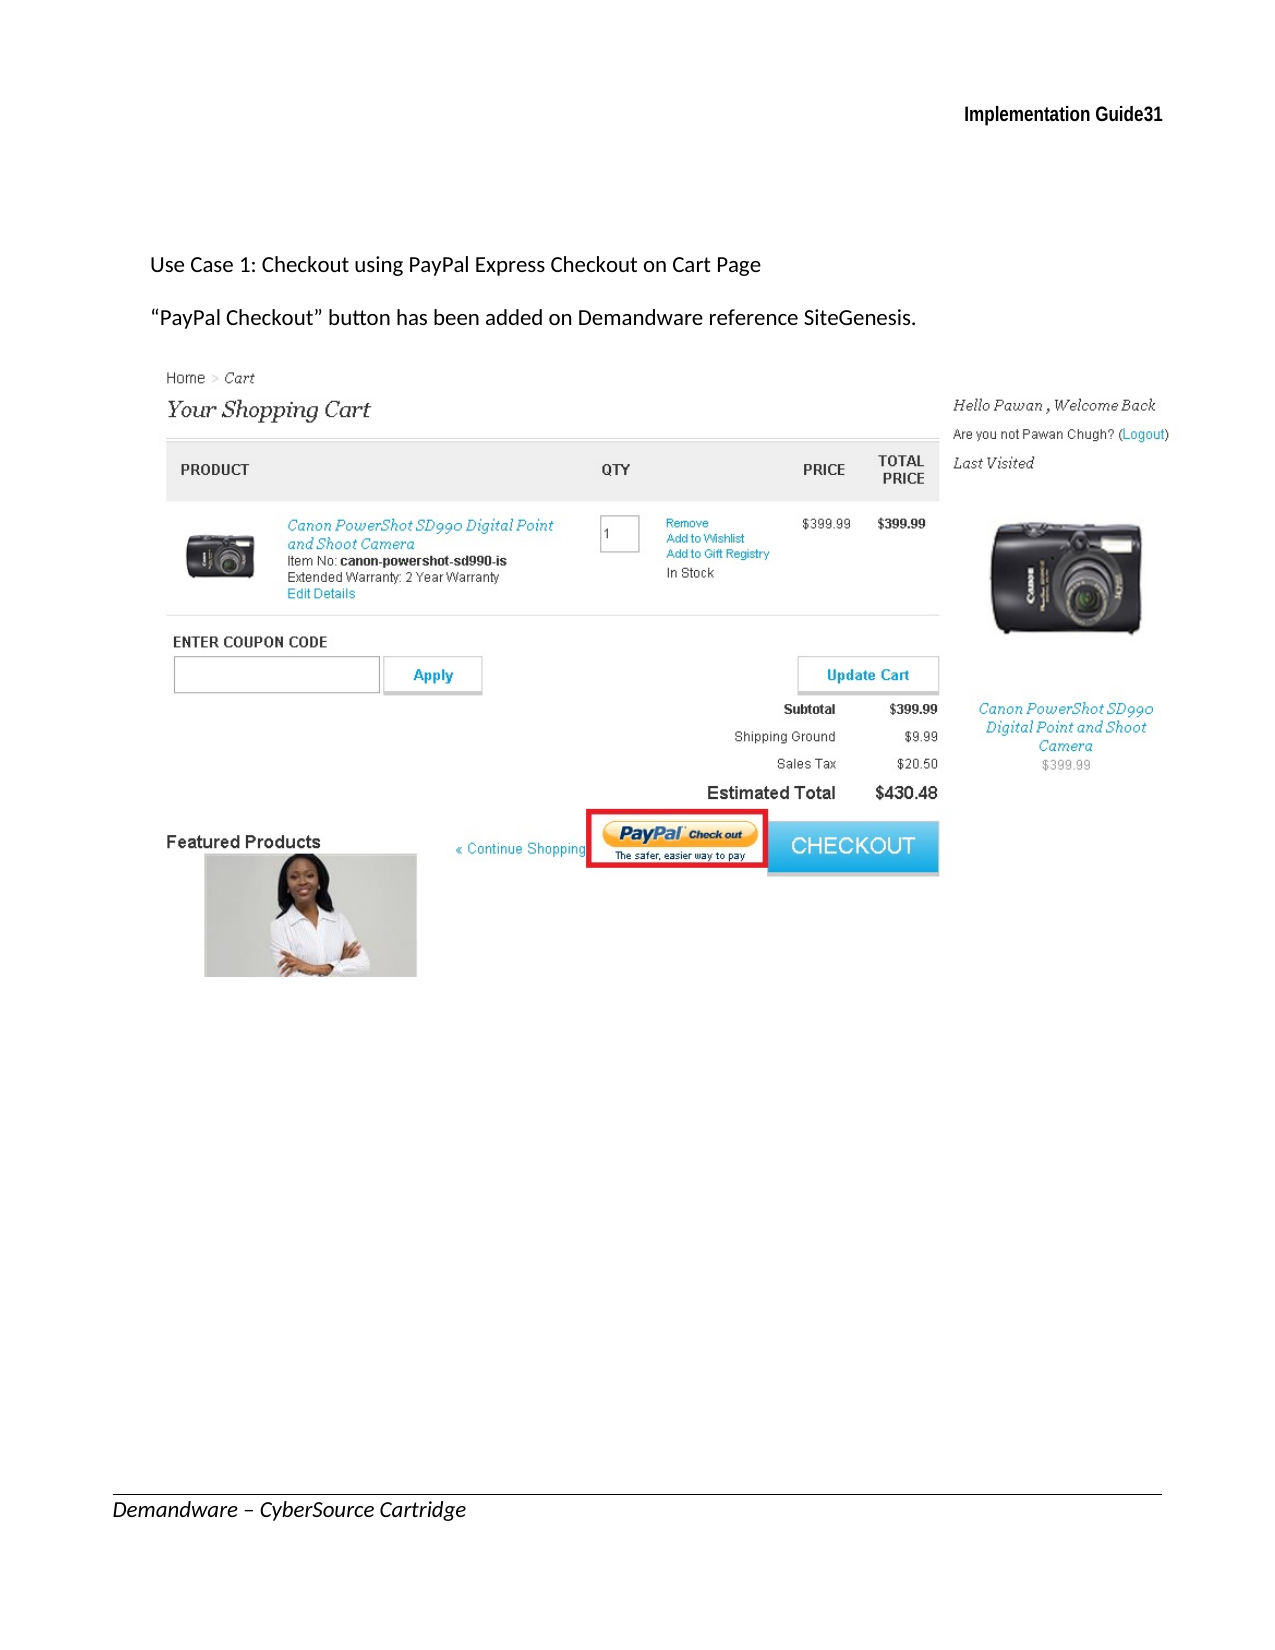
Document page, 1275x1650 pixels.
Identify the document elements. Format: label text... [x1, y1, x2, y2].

text Use Case 1: Checkout using PayPal Express Checkout on Cart Page [150, 250, 1162, 278]
picture [150, 355, 1200, 977]
text “PayPal Checkout” button has been added on Demandware reference SiteGenesis. [150, 303, 1162, 331]
